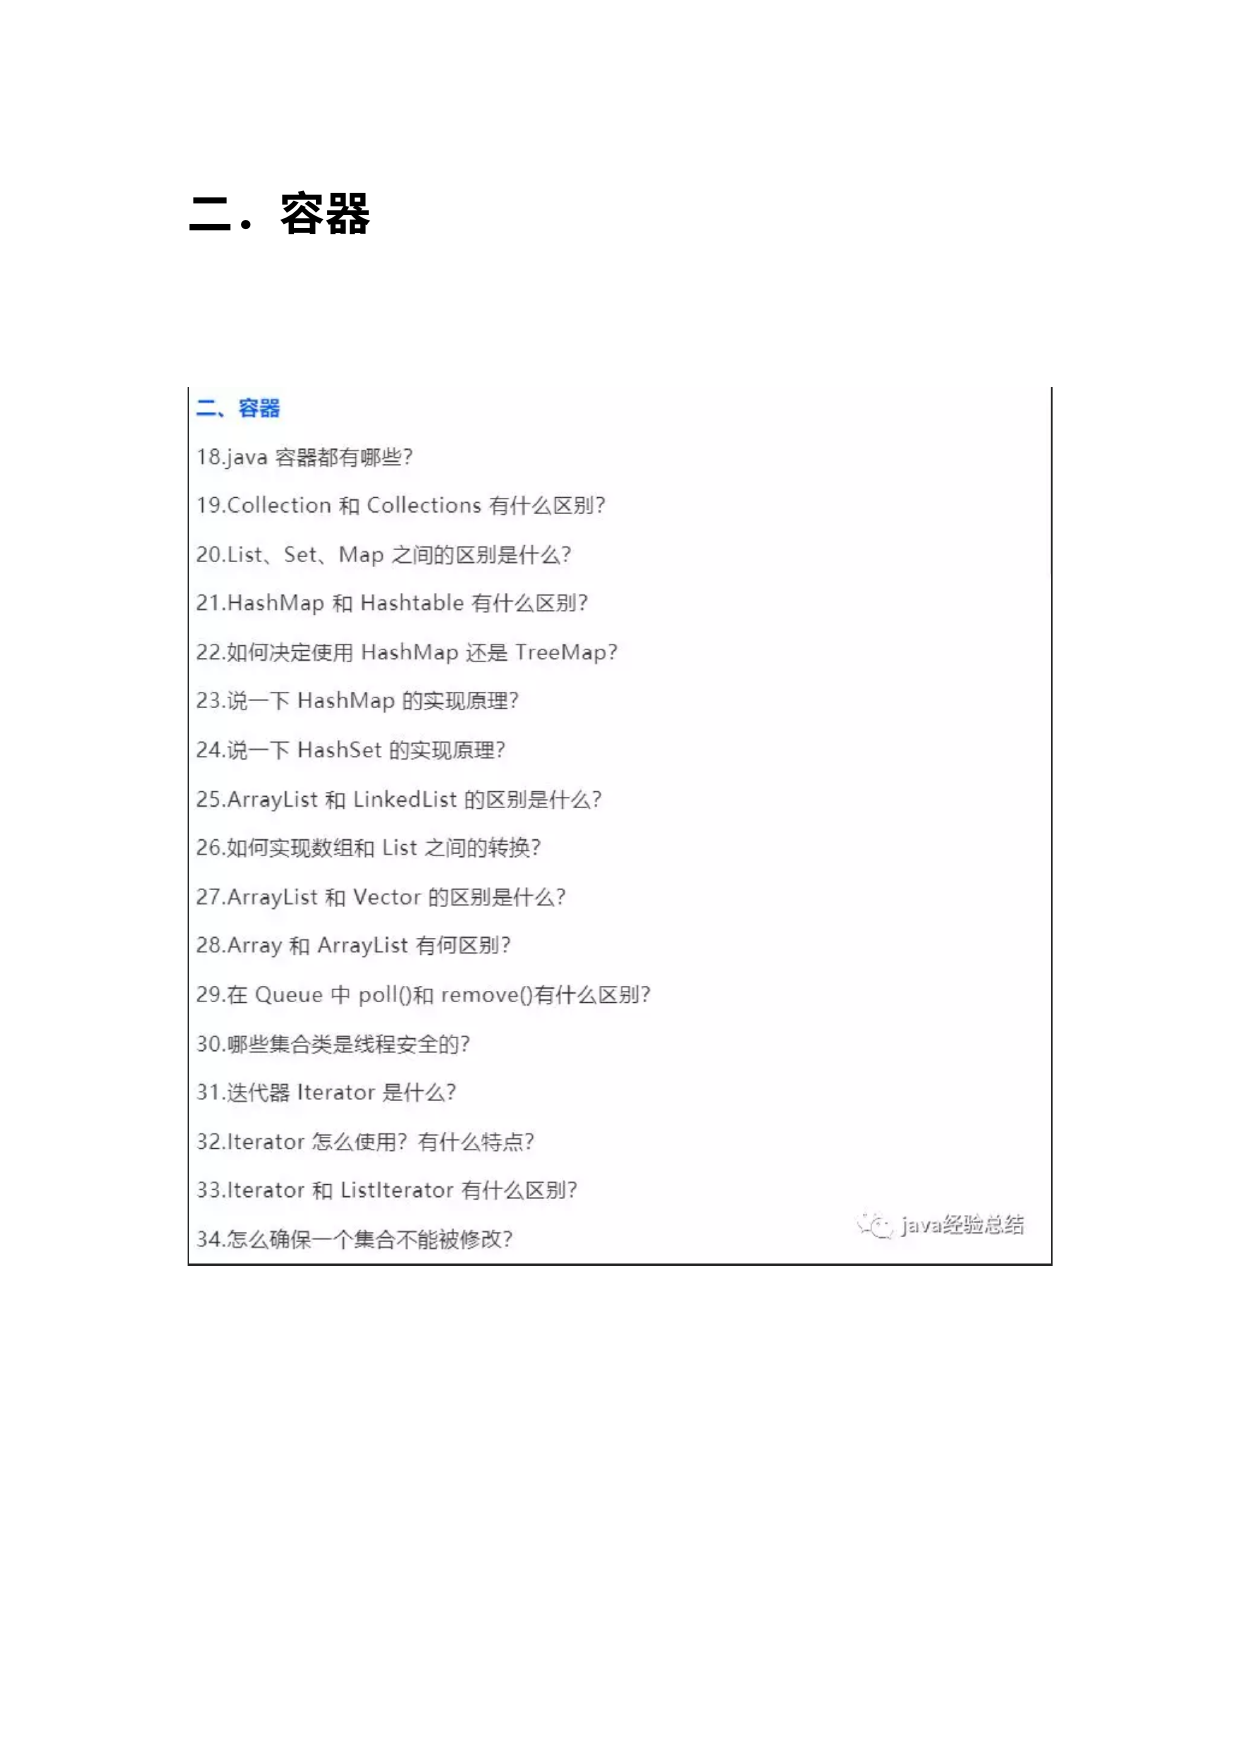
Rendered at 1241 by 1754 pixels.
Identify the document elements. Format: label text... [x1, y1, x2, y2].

subtitle 二．容器 [187, 162, 1053, 259]
picture [187, 387, 1053, 1266]
